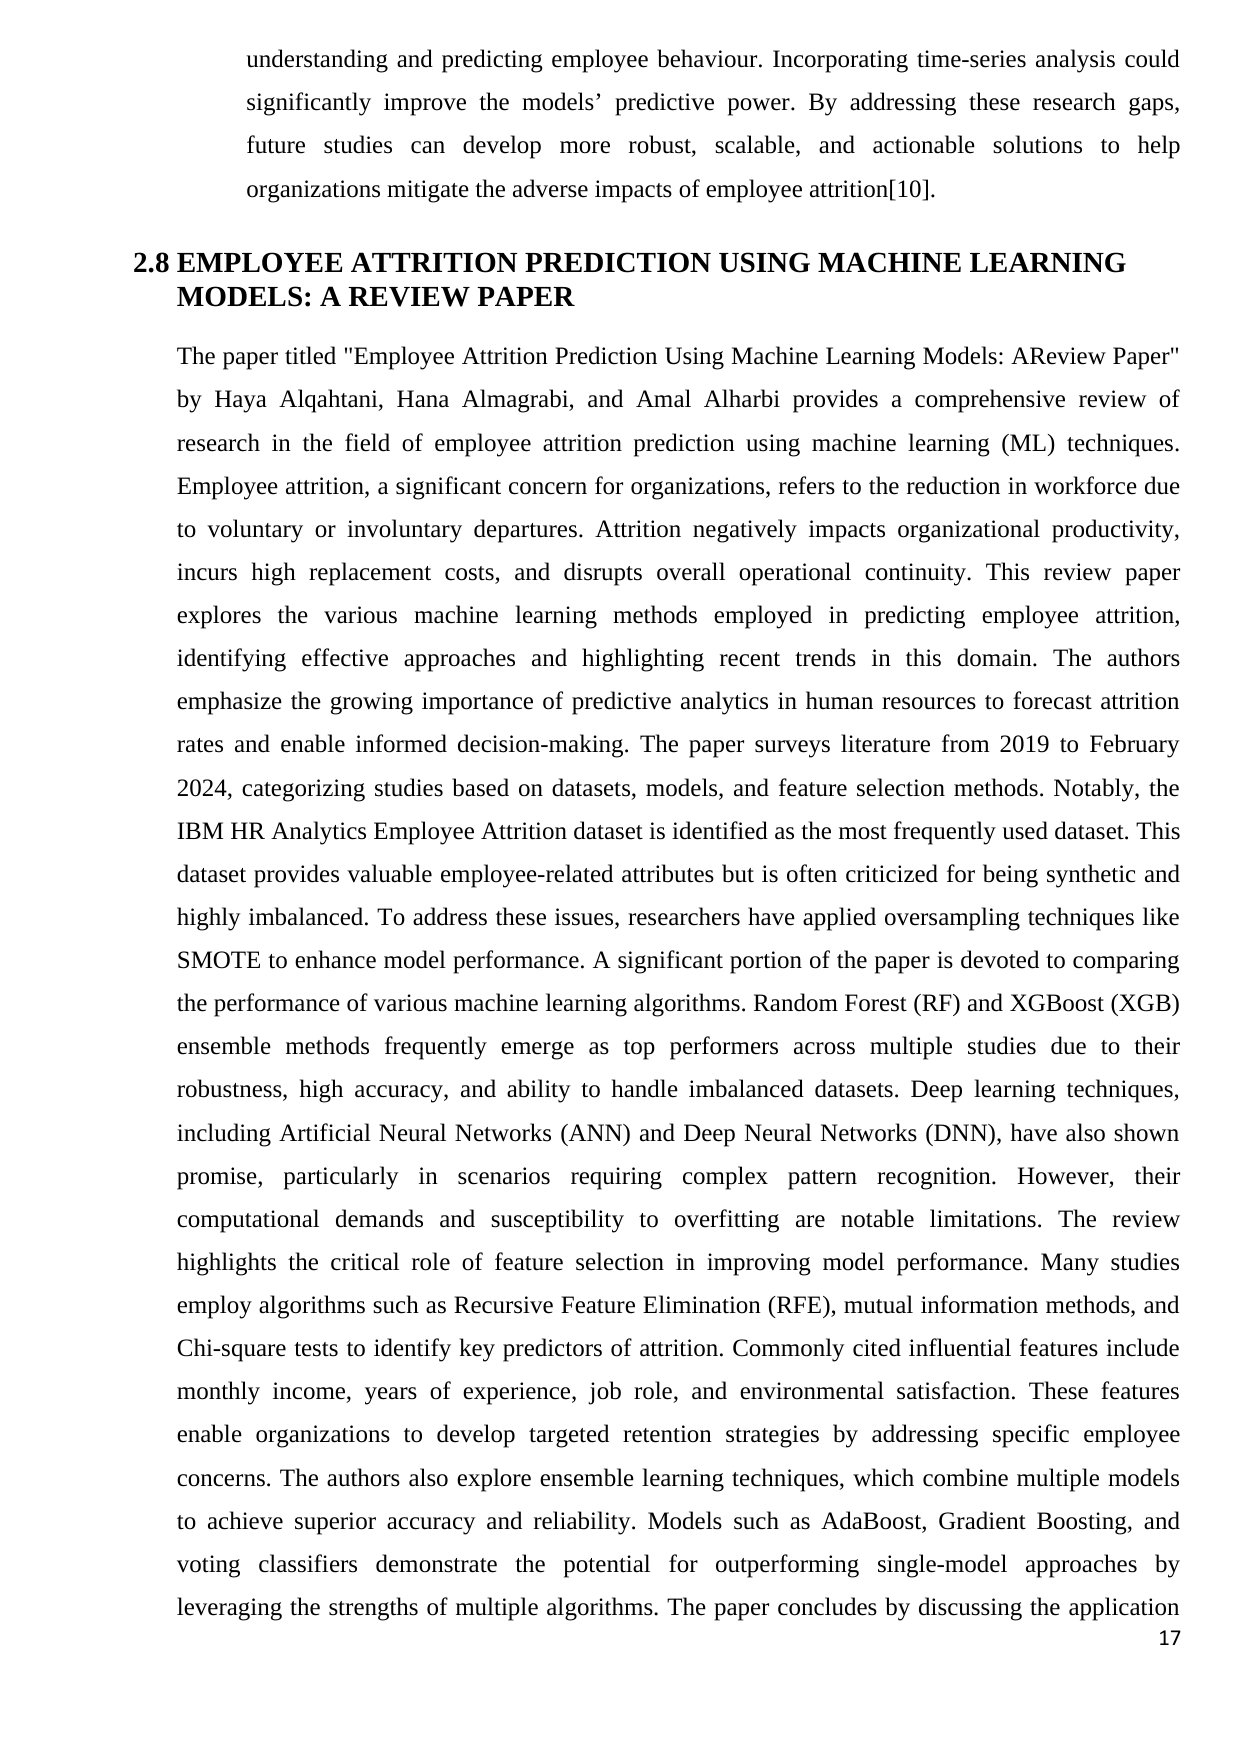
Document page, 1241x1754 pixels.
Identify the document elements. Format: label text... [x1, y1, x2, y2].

list EMPLOYEE ATTRITION PREDICTION USING MACHINE LEARNING MODELS: A REVIEW PAPER [133, 246, 1181, 313]
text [246, 44, 1181, 202]
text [177, 341, 1181, 1621]
